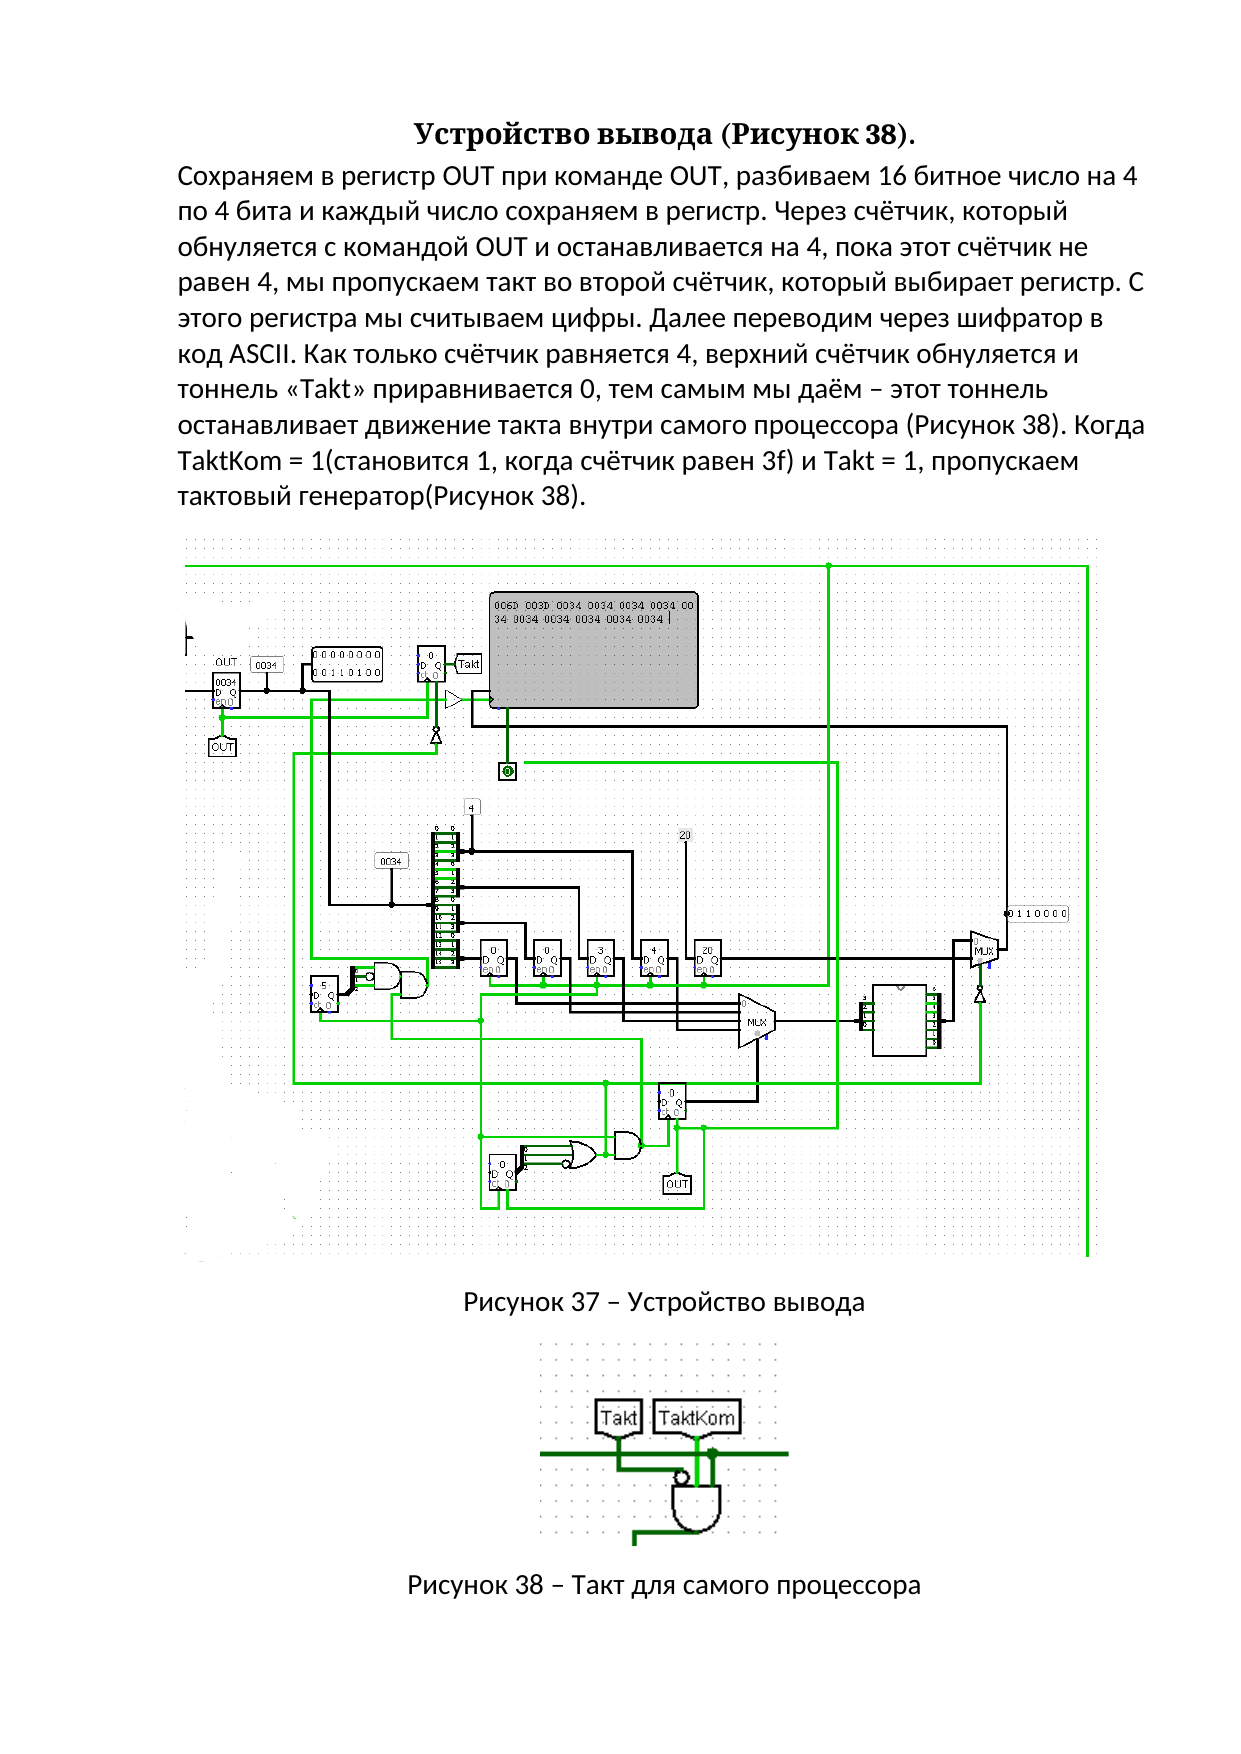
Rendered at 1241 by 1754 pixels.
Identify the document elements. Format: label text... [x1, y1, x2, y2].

subtitle Устройство вывода (Рисунок 38). [177, 118, 1152, 152]
text Рисунок 38 – Такт для самого процессора [177, 1566, 1152, 1602]
picture [540, 1339, 789, 1546]
text Рисунок 37 – Устройство вывода [177, 1283, 1152, 1318]
picture [177, 533, 1098, 1262]
text Сохраняем в регистр OUT при команде OUT, разбиваем 16 битное число на 4 по 4 бита и каждый число сохраняем в регистр. Через счётчик, который обнуляется с командой OUT и останавливается на 4, пока этот счётчик не равен 4, мы пропускаем такт во второй счётчик, который выбирает регистр. С этого регистра мы считываем цифры. Далее переводим через шифратор в код ASCII. Как только счётчик равняется 4, верхний счётчик обнуляется и тоннель «Takt» приравнивается 0, тем самым мы даём – этот тоннель останавливает движение такта внутри самого процессора (Рисунок 38). Когда TaktKom = 1(становится 1, когда счётчик равен 3f) и Takt = 1, пропускаем тактовый генератор(Рисунок 38). [177, 157, 1152, 513]
